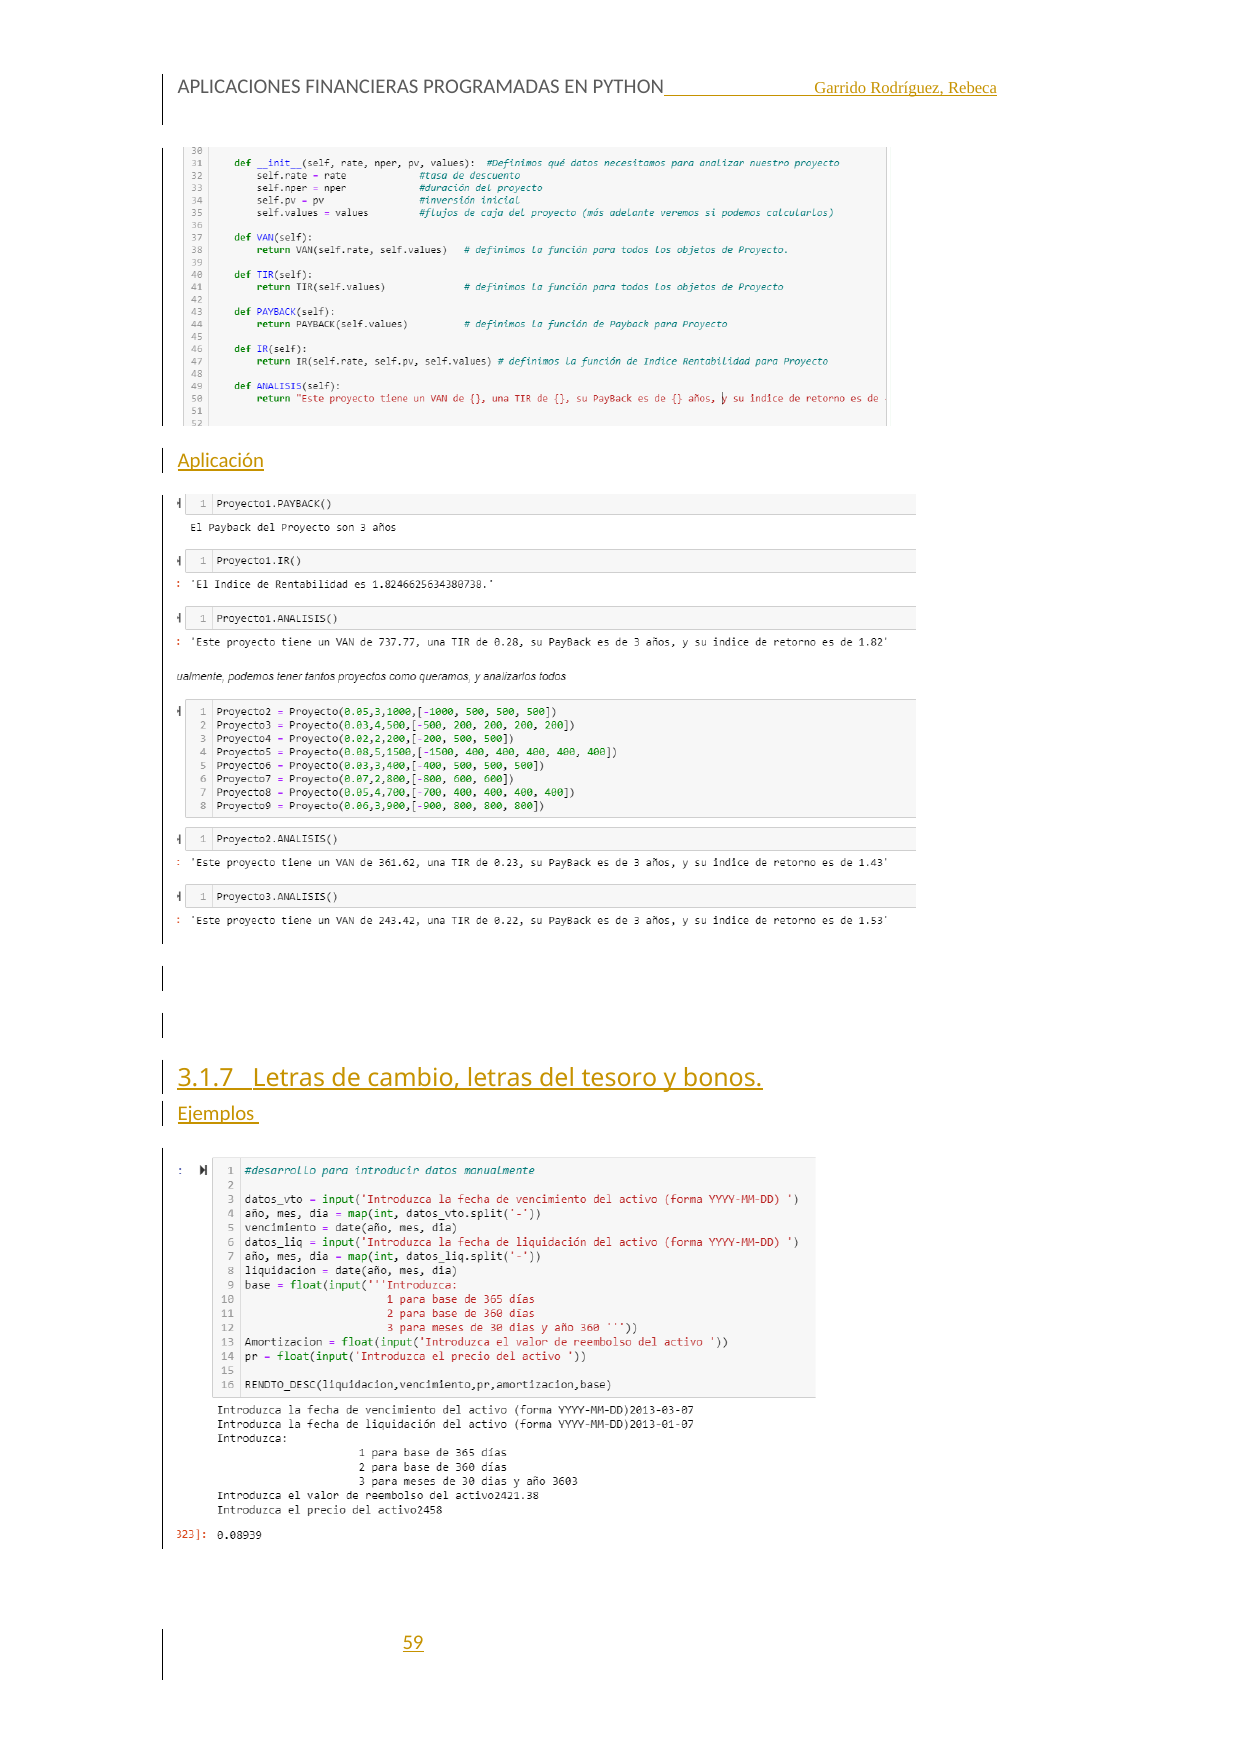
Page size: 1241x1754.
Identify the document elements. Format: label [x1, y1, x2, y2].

picture [177, 494, 916, 944]
picture [177, 147, 891, 426]
picture [177, 1147, 816, 1550]
